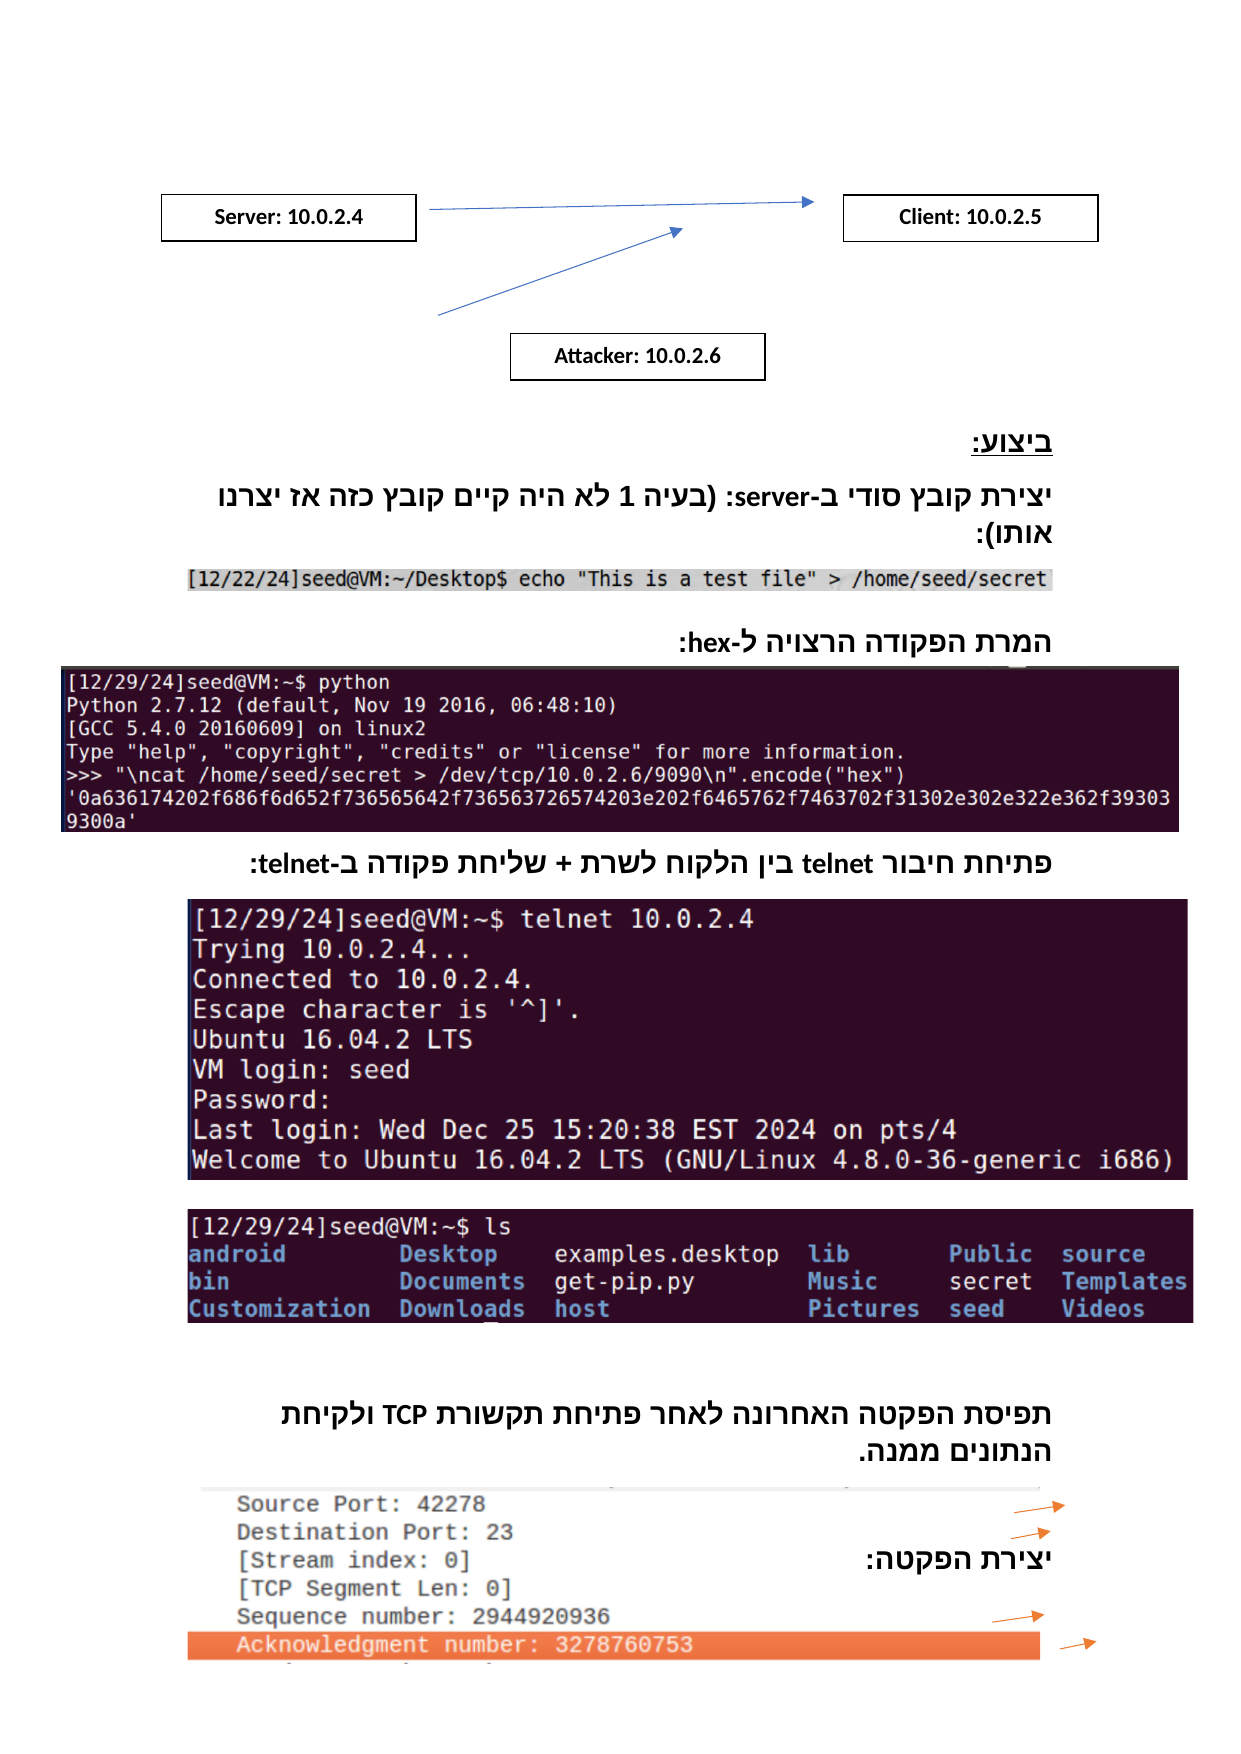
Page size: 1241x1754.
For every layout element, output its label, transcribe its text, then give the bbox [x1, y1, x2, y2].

picture [187, 569, 1053, 591]
text יצירת קובץ סודי ב-server: (בעיה 1 לא היה קיים קובץ כזה אז יצרנו אותו): [187, 478, 1053, 550]
picture [61, 666, 1179, 832]
picture [187, 1487, 1041, 1542]
text יצירת הפקטה: [187, 1542, 1053, 1576]
picture [187, 1576, 1041, 1664]
picture [187, 899, 1188, 1180]
text פתיחת חיבור telnet בין הלקוח לשרת + שליחת פקודה ב-telnet: [187, 845, 1053, 881]
text תפיסת הפקטה האחרונה לאחר פתיחת תקשורת TCP ולקיחת הנתונים ממנה. [187, 1396, 1053, 1468]
text ביצוע: [187, 426, 1053, 459]
picture [187, 1209, 1194, 1323]
text המרת הפקודה הרצויה ל-hex: [187, 624, 1053, 660]
